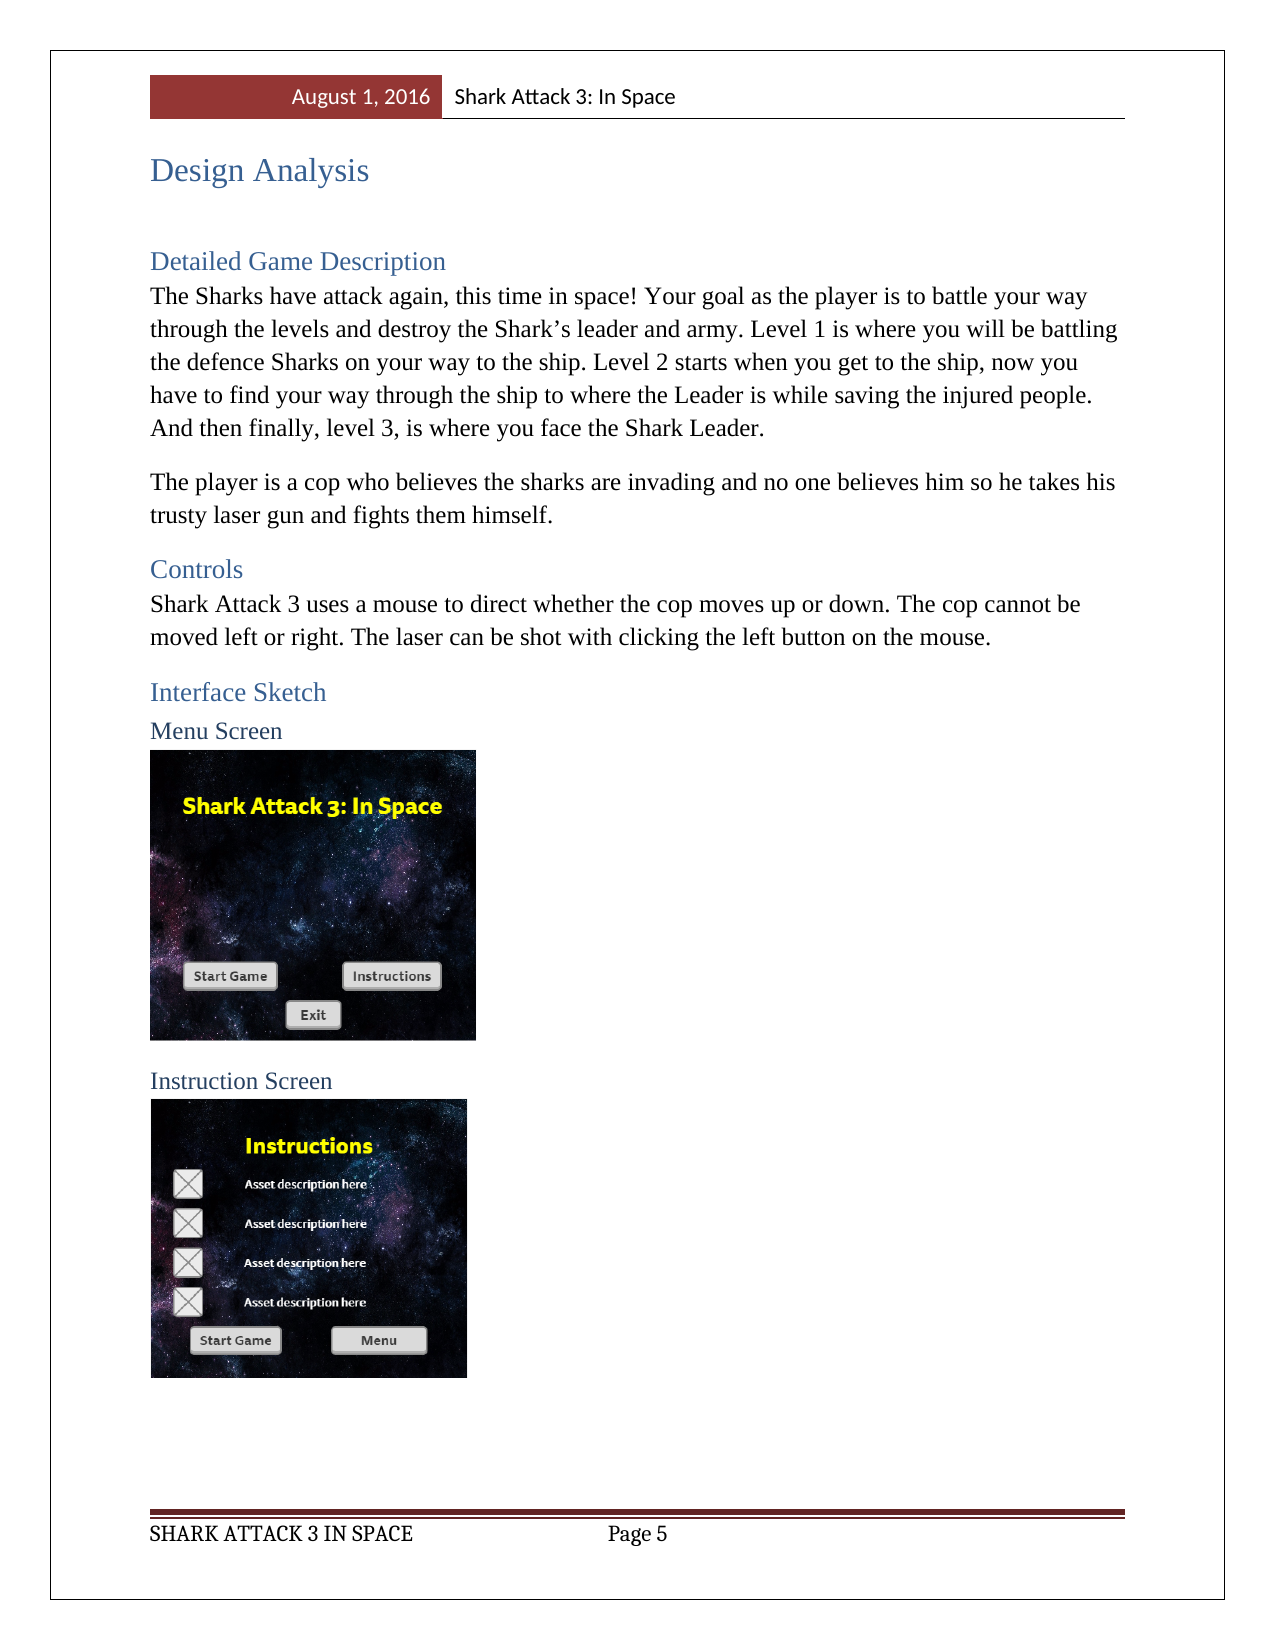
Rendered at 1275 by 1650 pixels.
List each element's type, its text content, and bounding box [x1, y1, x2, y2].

picture [150, 1098, 468, 1378]
text The Sharks have attack again, this time in space! Your goal as the player is to battle your way through the levels and destroy the Shark’s leader and army. Level 1 is where you will be battling the defence Sharks on your way to the ship. Level 2 starts when you get to the ship, now you have to find your way through the ship to where the Leader is while saving the injured people. And then finally, level 3, is where you face the Shark Leader. [150, 281, 1125, 442]
subtitle Detailed Game Description [150, 245, 1125, 276]
subtitle Interface Sketch [150, 676, 1125, 707]
subtitle Menu Screen [150, 716, 1125, 745]
picture [150, 749, 477, 1041]
text Shark Attack 3 uses a mouse to direct whether the cop moves up or down. The cop cannot be moved left or right. The laser can be shot with clicking the left button on the mouse. [150, 589, 1125, 651]
subtitle Design Analysis [150, 150, 1125, 188]
text The player is a cop who believes the sharks are invading and no one believes him so he takes his trusty laser gun and fights them himself. [150, 467, 1125, 528]
subtitle Controls [150, 554, 1125, 585]
subtitle Instruction Screen [150, 1066, 1125, 1094]
